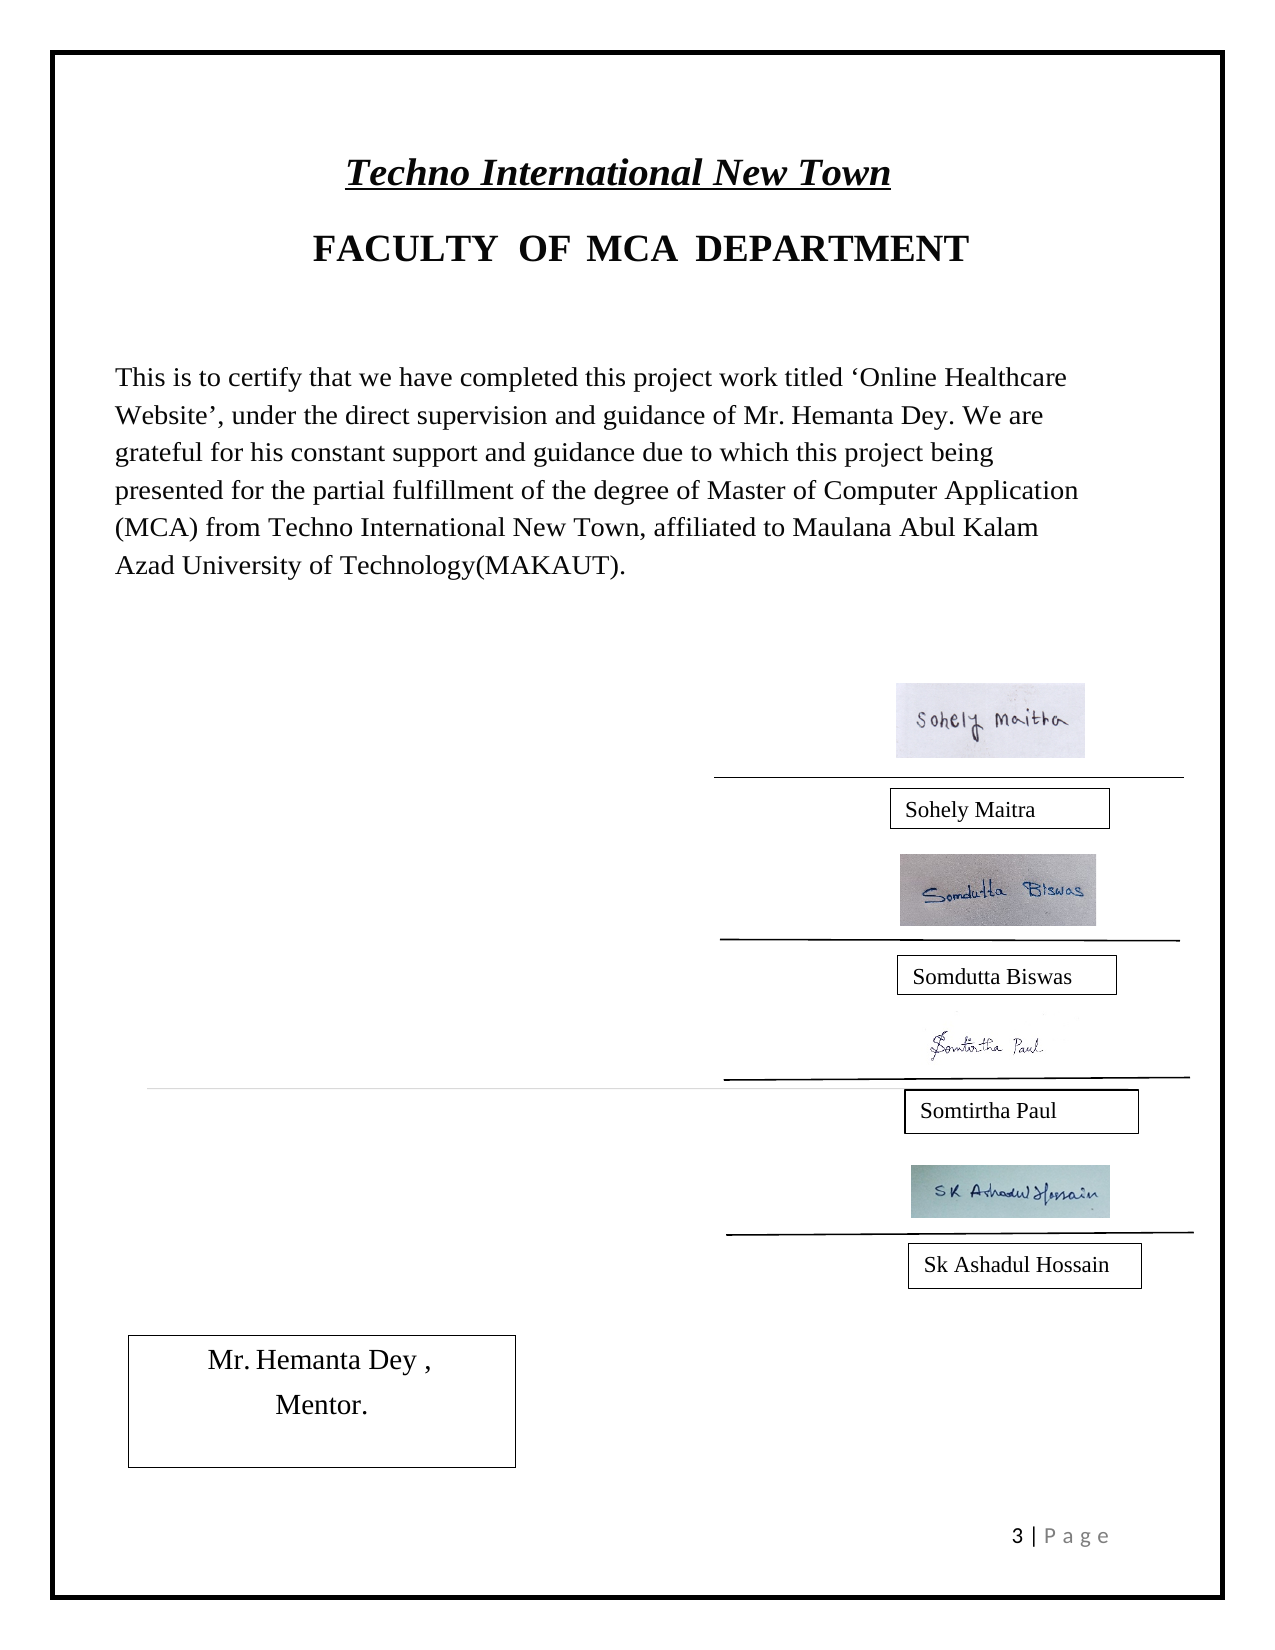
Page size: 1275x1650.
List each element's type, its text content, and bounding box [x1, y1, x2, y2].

picture [896, 683, 1085, 758]
picture [900, 854, 1097, 926]
text Techno International New Town [64, 149, 979, 194]
picture [911, 1165, 1110, 1218]
text FACULTY OF MCA DEPARTMENT [302, 225, 980, 269]
picture [912, 1011, 1083, 1074]
text This is to certify that we have completed this project work titled ‘Online Healthcare Website’, under the direct supervision and guidance of Mr. Hemanta Dey. We are grateful for his constant support and guidance due to which this project being presented for the partial fulfillment of the degree of Master of Computer Application (MCA) from Techno International New Town, affiliated to Maulana Abul Kalam Azad University of Technology(MAKAUT). [114, 361, 1090, 580]
